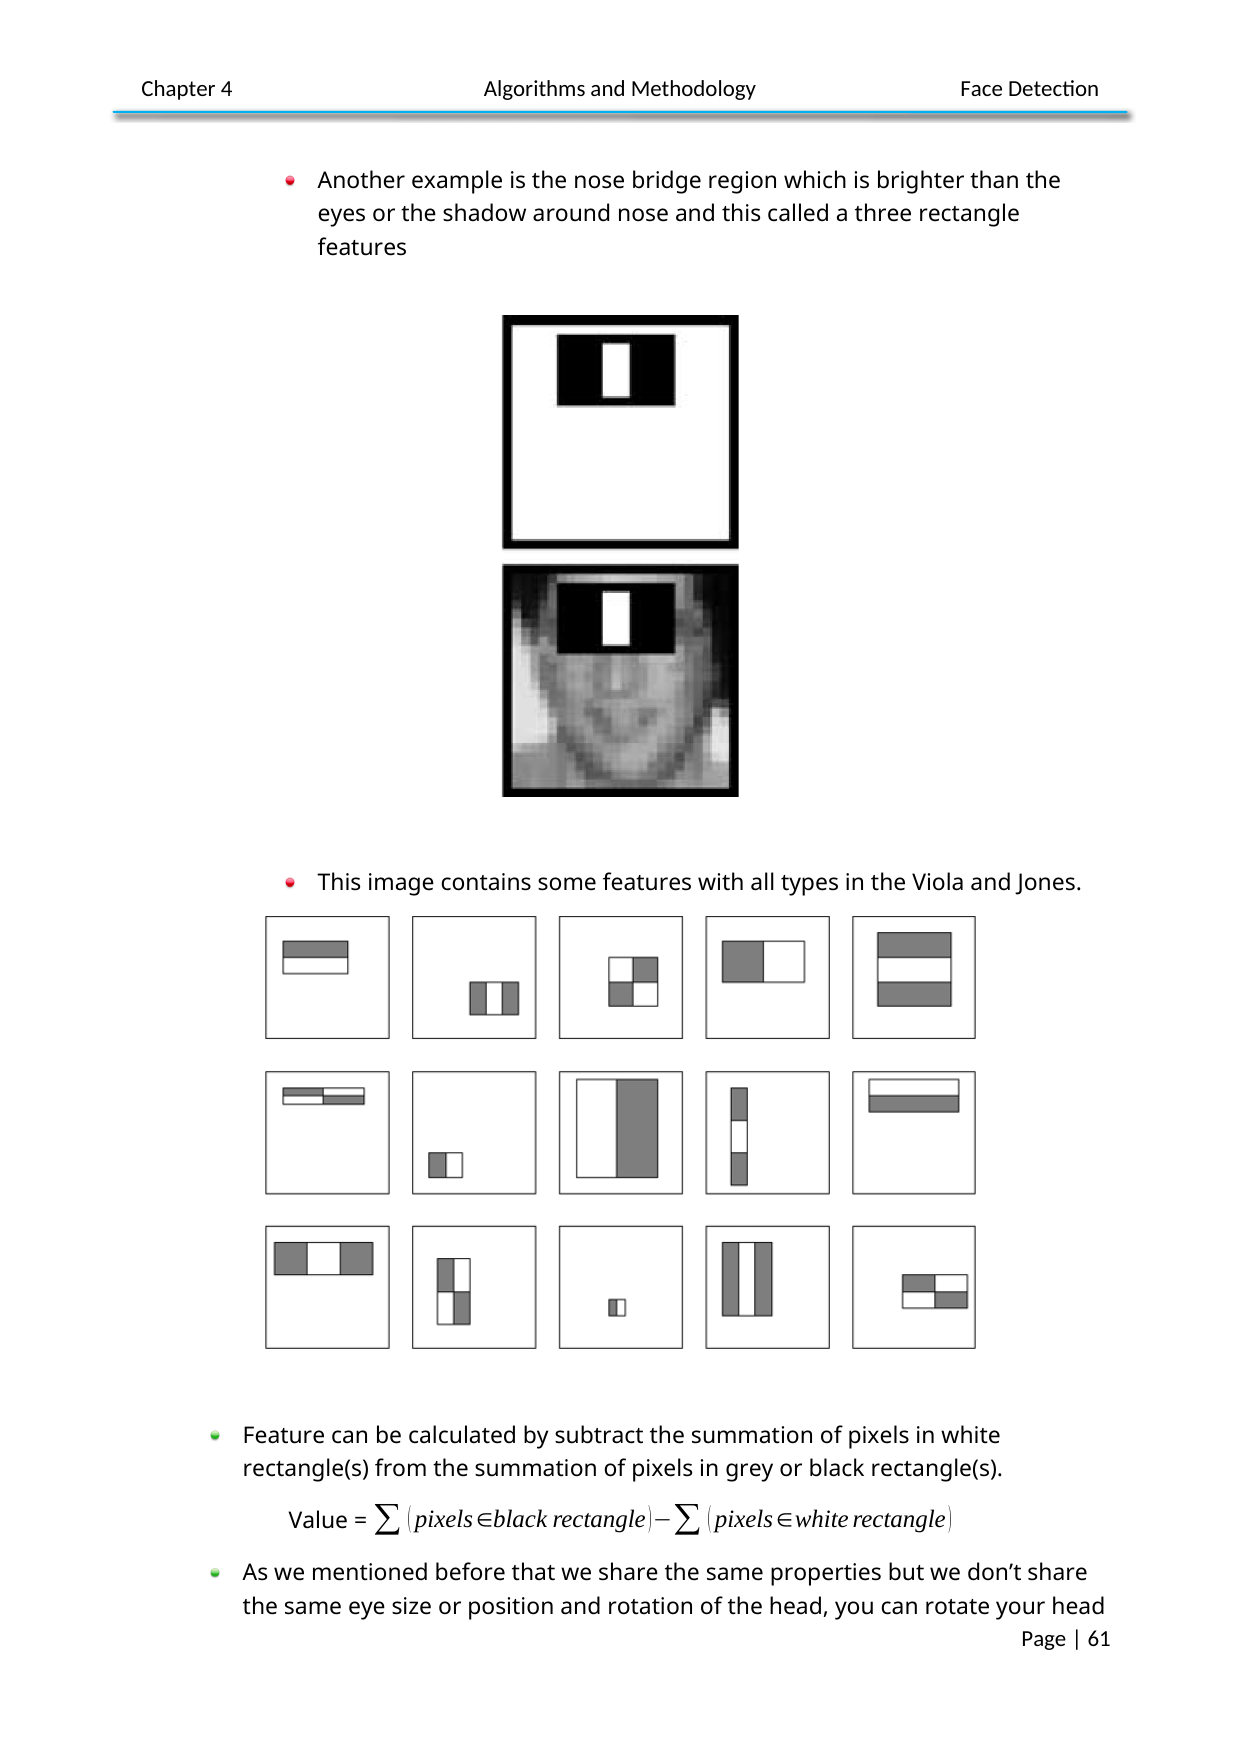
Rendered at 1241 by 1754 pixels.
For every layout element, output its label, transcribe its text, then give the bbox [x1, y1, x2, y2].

list Feature can be calculated by subtract the summation of pixels in white rectangle(s) from the summation of pixels in grey or black rectangle(s). [205, 1419, 1110, 1484]
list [205, 1556, 1110, 1621]
picture [281, 873, 298, 891]
picture [264, 916, 977, 1350]
picture [501, 315, 739, 797]
text Value = [130, 1503, 1110, 1537]
picture [281, 171, 298, 189]
picture [206, 1564, 223, 1581]
list Another example is the nose bridge region which is brighter than the eyes or the shadow around nose and this called a three rectangle features [280, 164, 1110, 262]
picture [206, 1426, 223, 1444]
list This image contains some features with all types in the Viola and Jones. [280, 866, 1110, 897]
